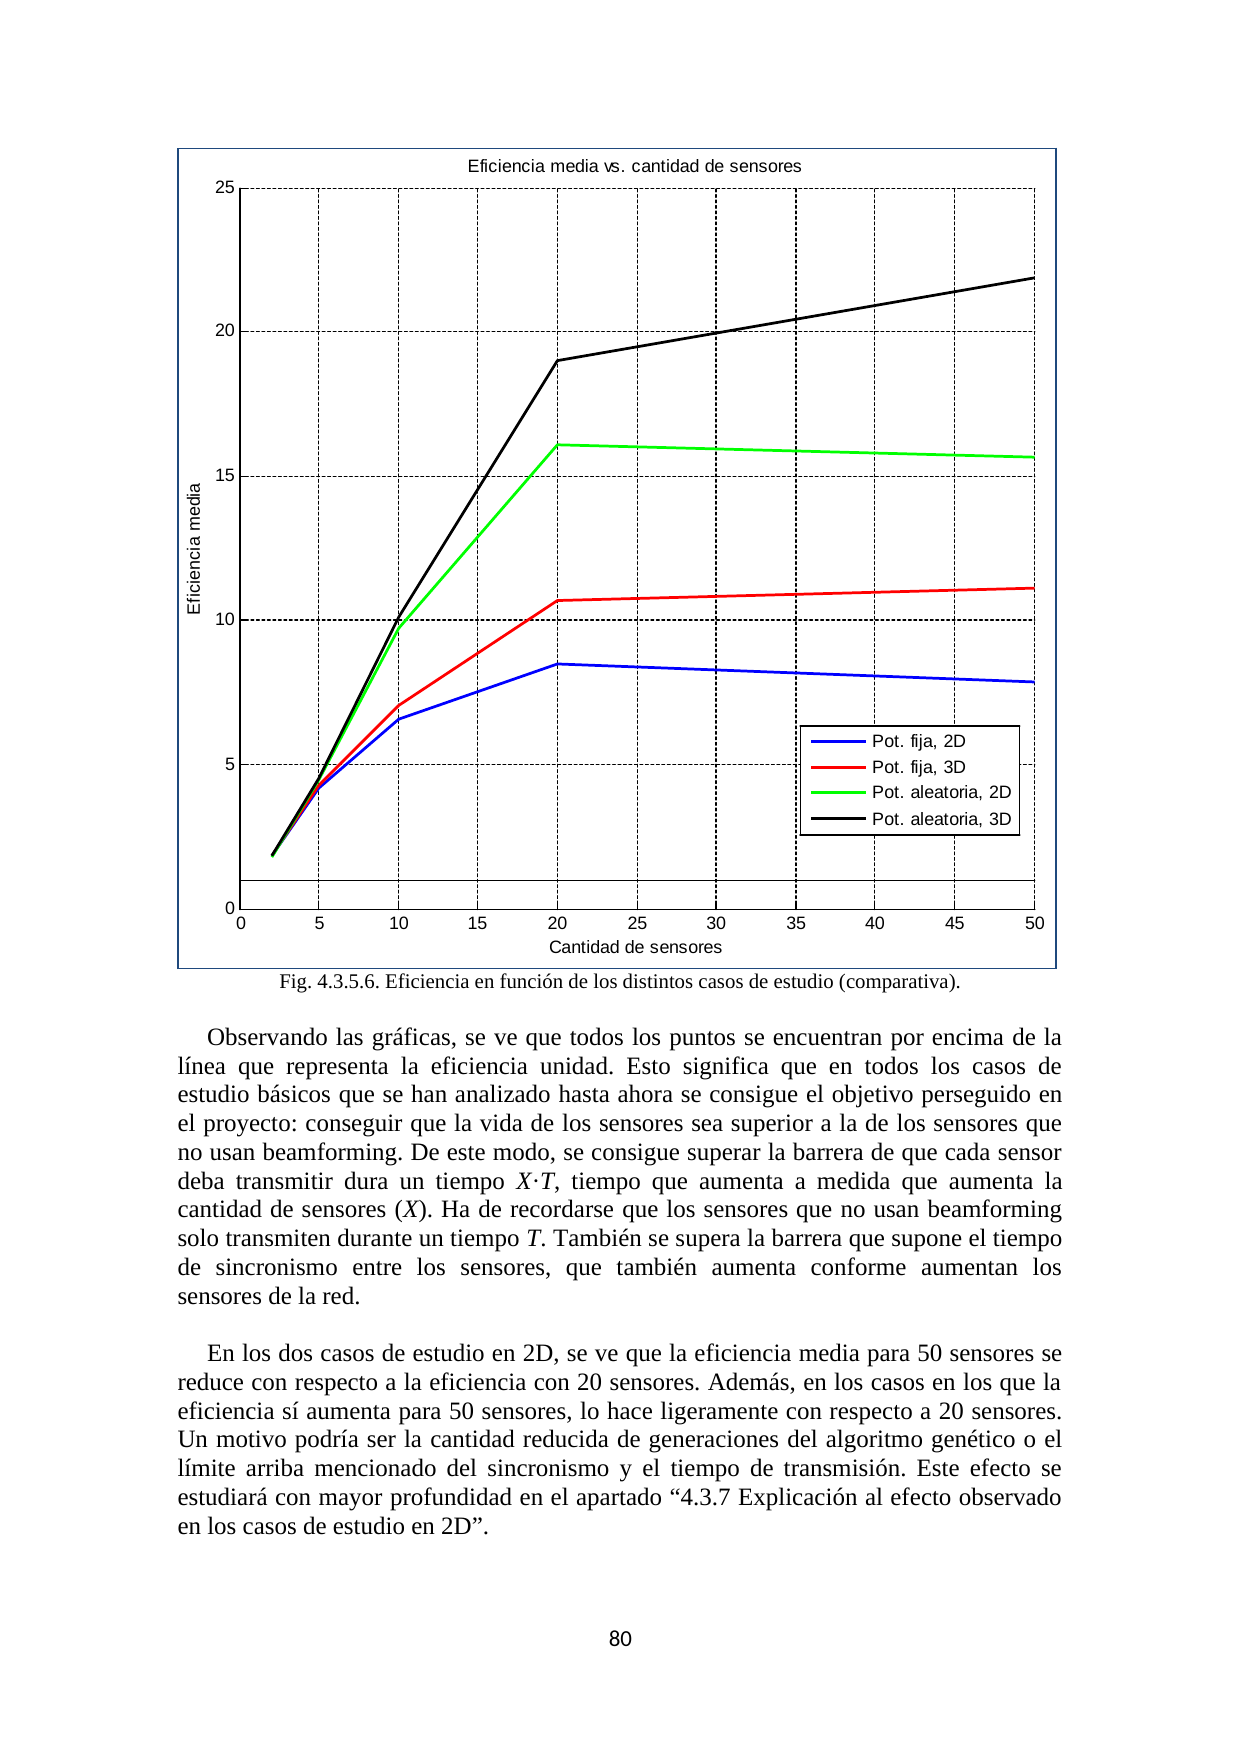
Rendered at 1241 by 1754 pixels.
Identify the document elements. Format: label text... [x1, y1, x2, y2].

text Observando las gráficas, se ve que todos los puntos se encuentran por encima de la línea que representa la eficiencia unidad. Esto significa que en todos los casos de estudio básicos que se han analizado hasta ahora se consigue el objetivo perseguido en el proyecto: conseguir que la vida de los sensores sea superior a la de los sensores que no usan beamforming. De este modo, se consigue superar la barrera de que cada sensor deba transmitir dura un tiempo X·T, tiempo que aumenta a medida que aumenta la cantidad de sensores (X). Ha de recordarse que los sensores que no usan beamforming solo transmiten durante un tiempo T. También se supera la barrera que supone el tiempo de sincronismo entre los sensores, que también aumenta conforme aumentan los sensores de la red. [177, 1022, 1063, 1309]
text Fig. 4.3.5.6. Eficiencia en función de los distintos casos de estudio (comparativa). [177, 969, 1063, 993]
text En los dos casos de estudio en 2D, se ve que la eficiencia media para 50 sensores se reduce con respecto a la eficiencia con 20 sensores. Además, en los casos en los que la eficiencia sí aumenta para 50 sensores, lo hace ligeramente con respecto a 20 sensores. Un motivo podría ser la cantidad reducida de generaciones del algoritmo genético o el límite arriba mencionado del sincronismo y el tiempo de transmisión. Este efecto se estudiará con mayor profundidad en el apartado “4.3.7 Explicación al efecto observado en los casos de estudio en 2D”. [177, 1338, 1063, 1539]
